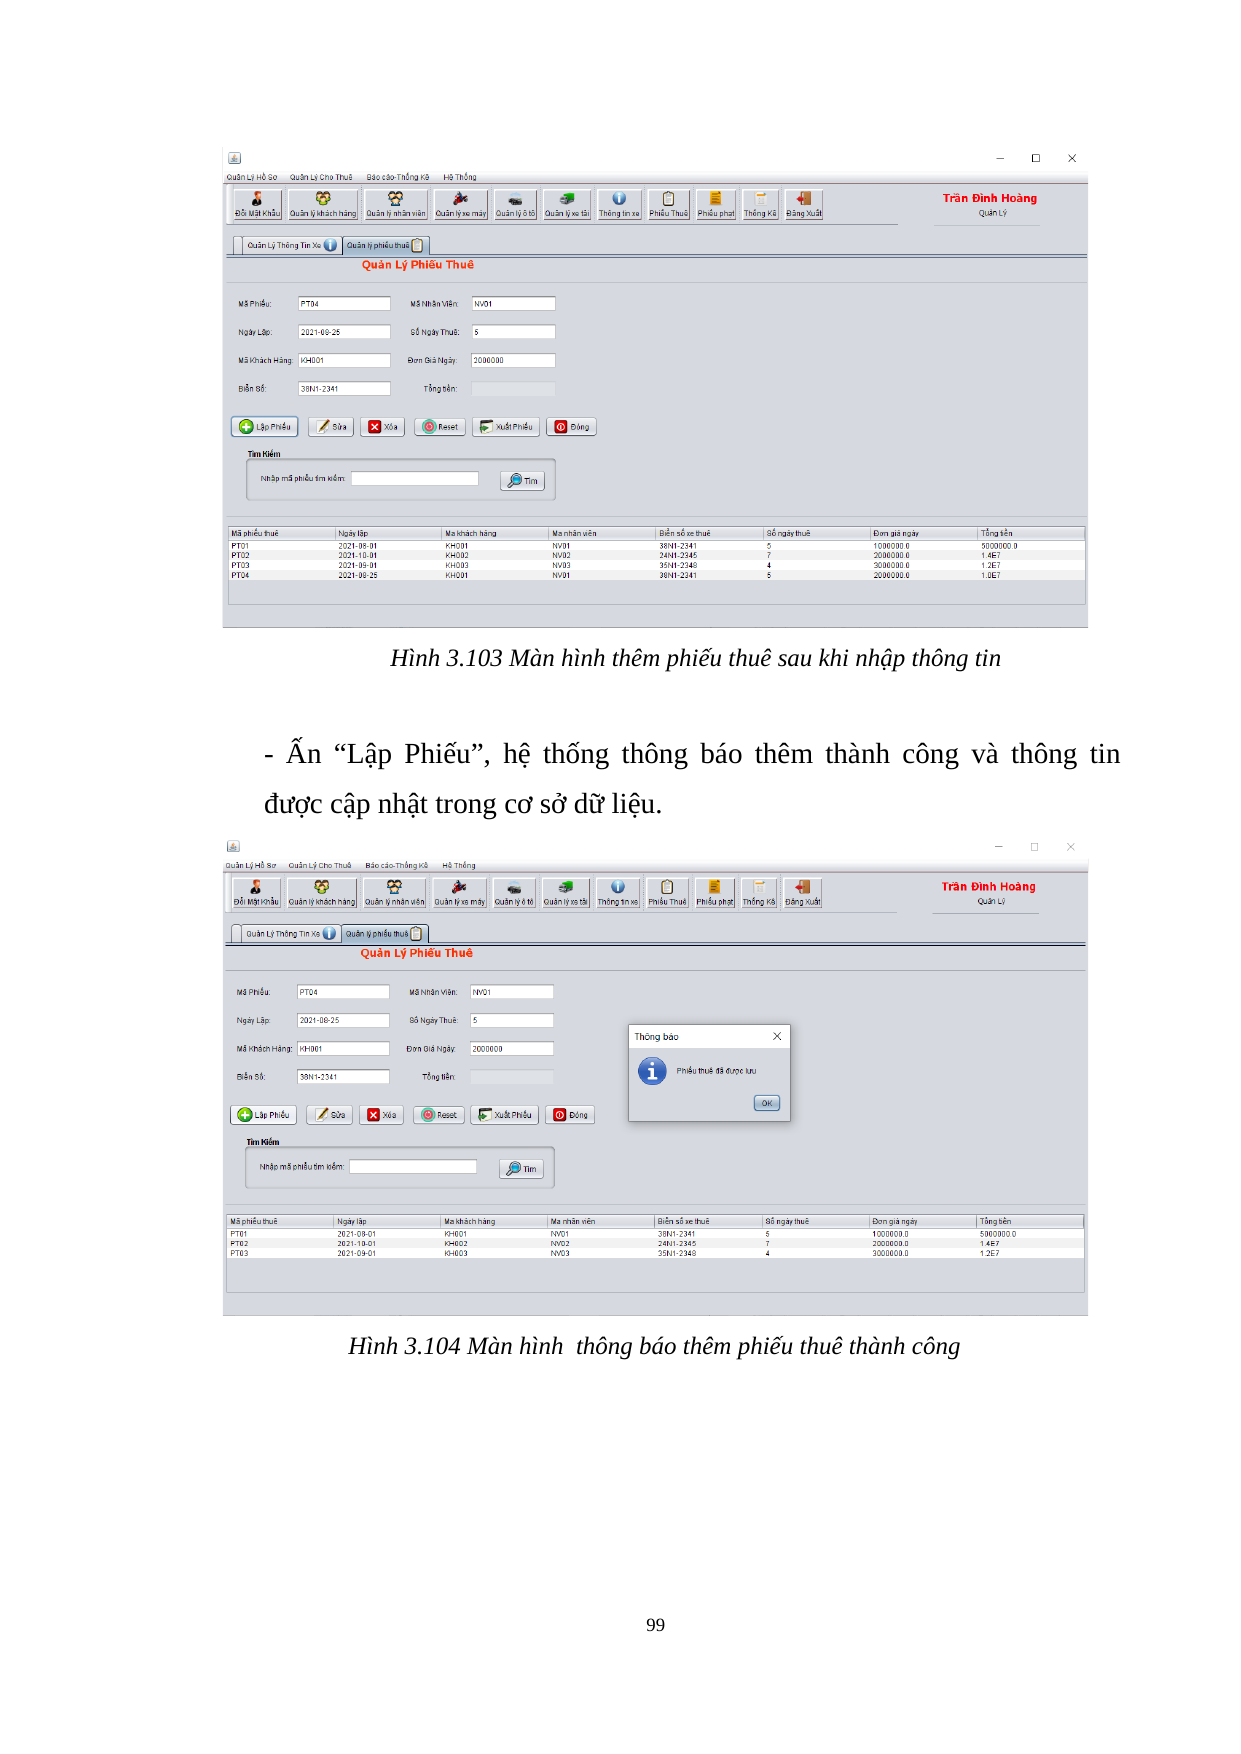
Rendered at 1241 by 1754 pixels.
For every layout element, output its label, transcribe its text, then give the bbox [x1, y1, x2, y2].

picture [222, 836, 1089, 1316]
list Hình 3.103 Màn hình thêm phiếu thuê sau khi nhập thông tin [196, 643, 1122, 671]
picture [222, 147, 1089, 628]
list - Ấn “Lập Phiếu”, hệ thống thông báo thêm thành công và thông tin được cập nhật trong cơ sở dữ liệu. [264, 736, 1122, 820]
list Hình 3.104 Màn hình thông báo thêm phiếu thuê thành công [189, 1331, 1122, 1360]
